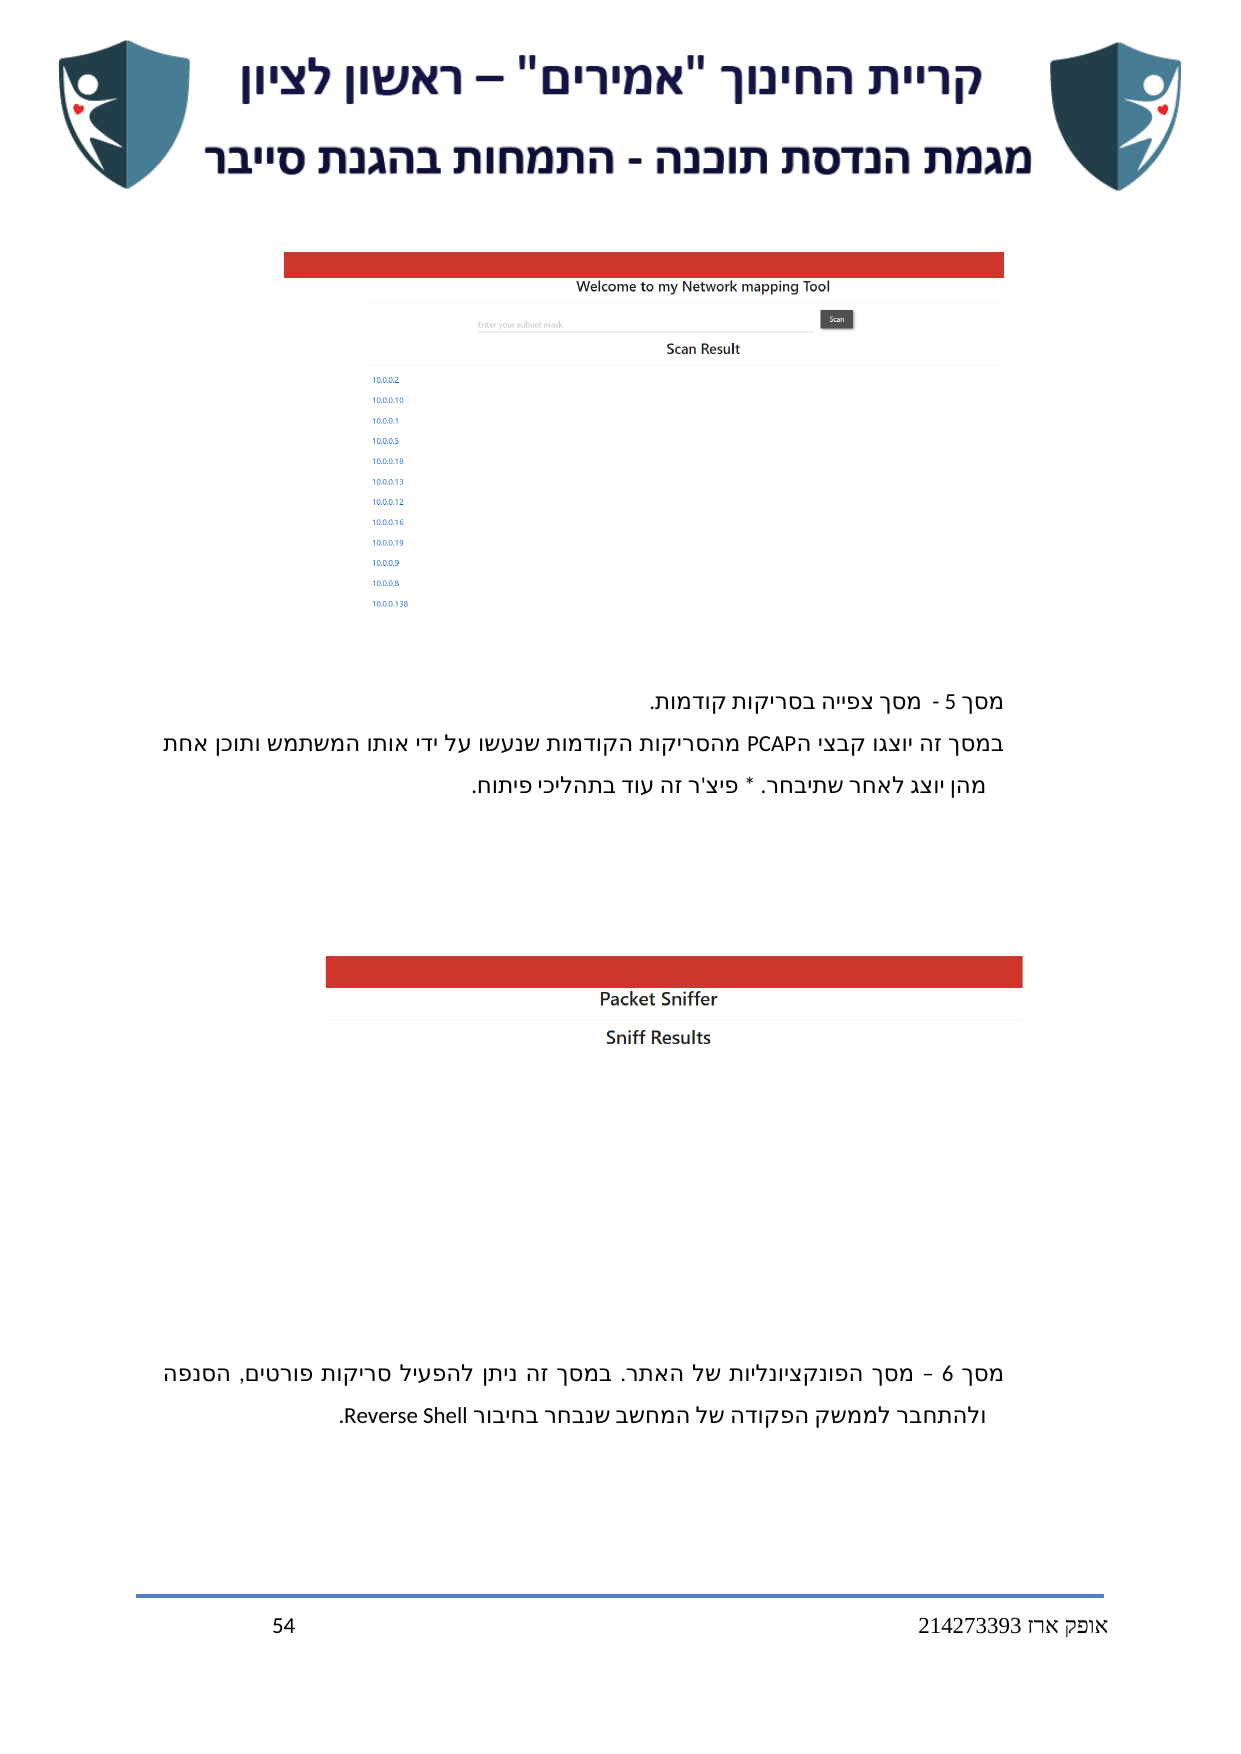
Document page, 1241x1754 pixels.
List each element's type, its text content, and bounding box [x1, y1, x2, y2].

picture [58, 40, 1182, 192]
text מסך 5 - מסך צפייה בסריקות קודמות. [162, 687, 1004, 716]
picture [284, 252, 1004, 674]
text מסך 6 – מסך הפונקציונליות של האתר. במסך זה ניתן להפעיל סריקות פורטים, הסנפה ולהתחבר לממשק הפקודה של המחשב שנבחר בחיבור Reverse Shell. [162, 1359, 1004, 1429]
text במסך זה יוצגו קבצי הPCAP מהסריקות הקודמות שנעשו על ידי אותו המשתמש ותוכן אחת מהן יוצג לאחר שתיבחר. * פיצ'ר זה עוד בתהליכי פיתוח. [162, 729, 1004, 799]
picture [325, 956, 1023, 1291]
